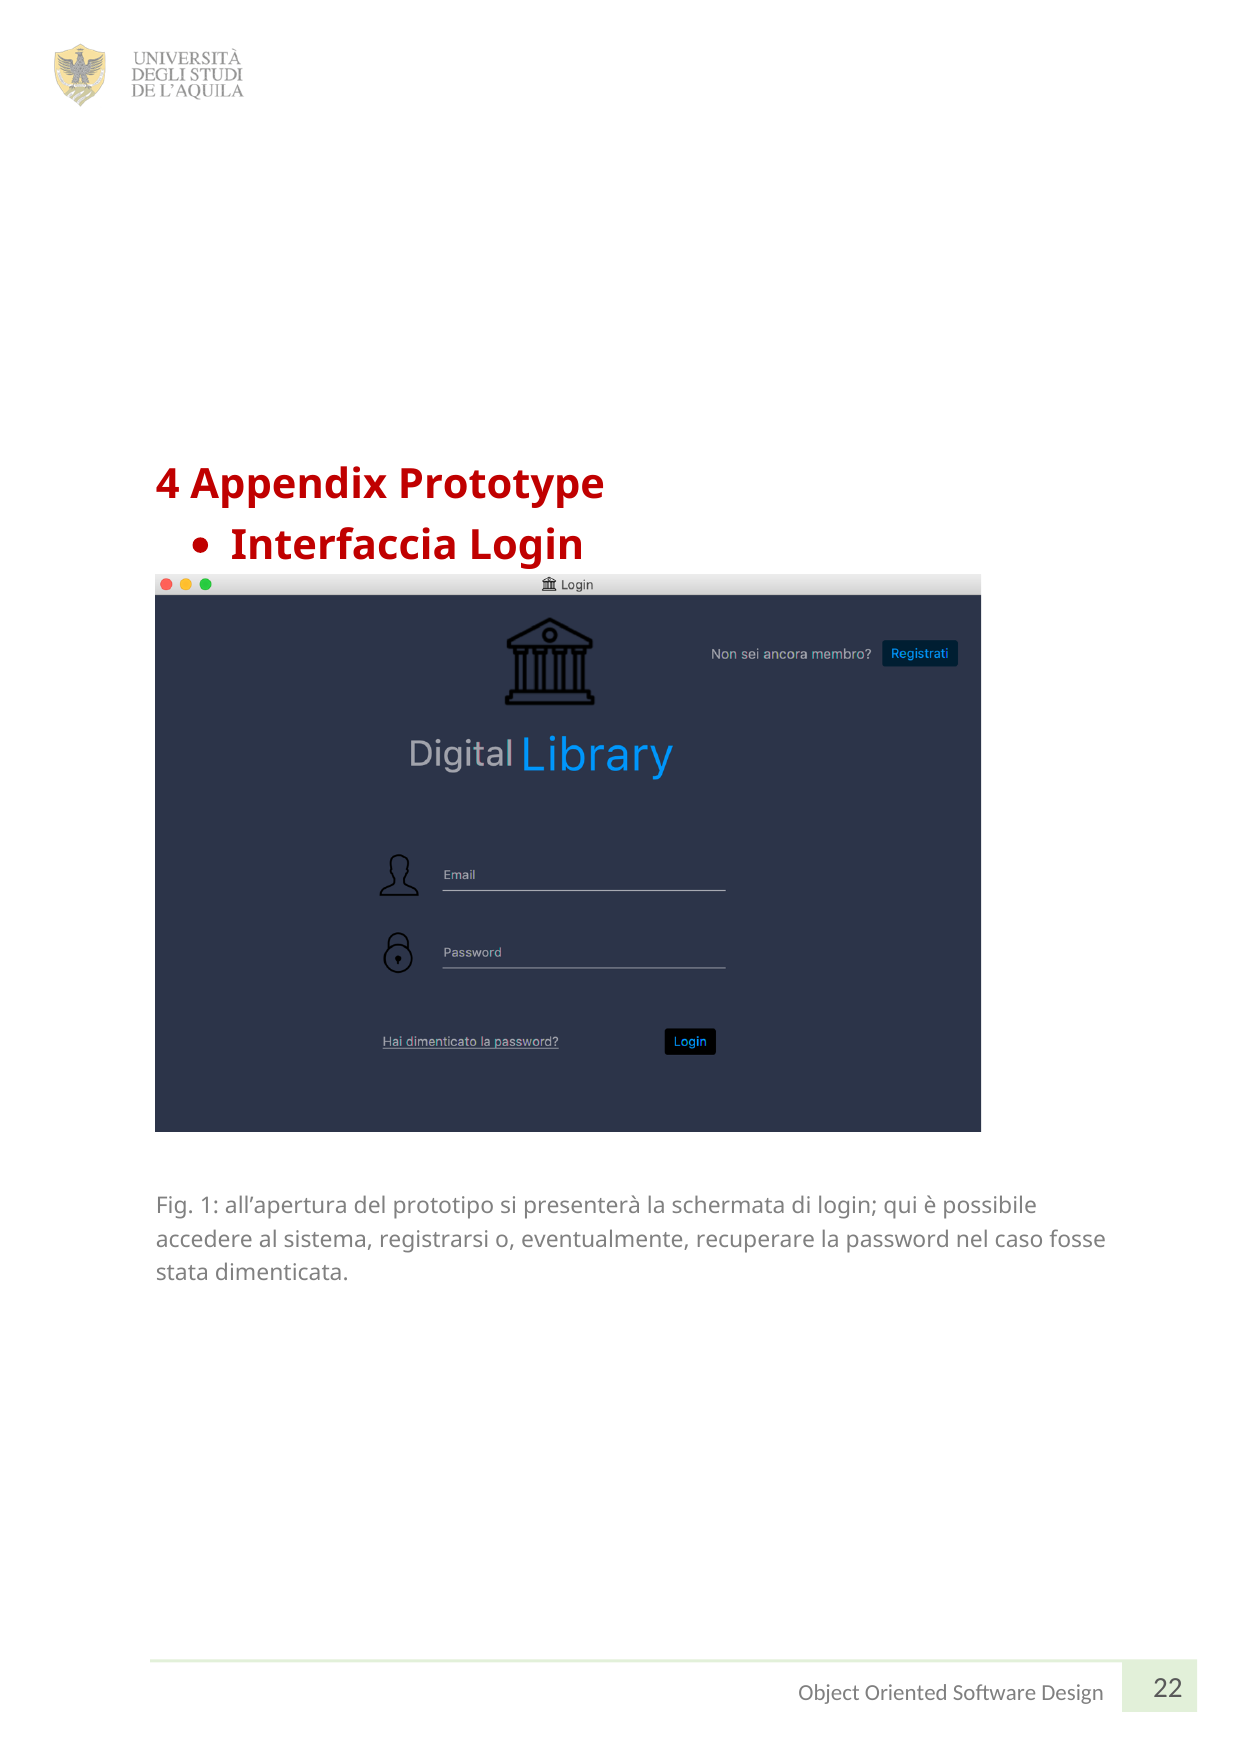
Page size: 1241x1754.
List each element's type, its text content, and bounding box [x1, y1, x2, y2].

list Interfaccia Login [193, 515, 1122, 572]
list 4 Appendix Prototype [156, 454, 1122, 511]
list Fig. 1: all’apertura del prototipo si presenterà la schermata di login; qui è possibile accedere al sistema, registrarsi o, eventualmente, recuperare la password nel caso fosse stata dimenticata. [156, 1189, 1122, 1288]
picture [155, 574, 982, 1132]
picture [33, 27, 279, 120]
